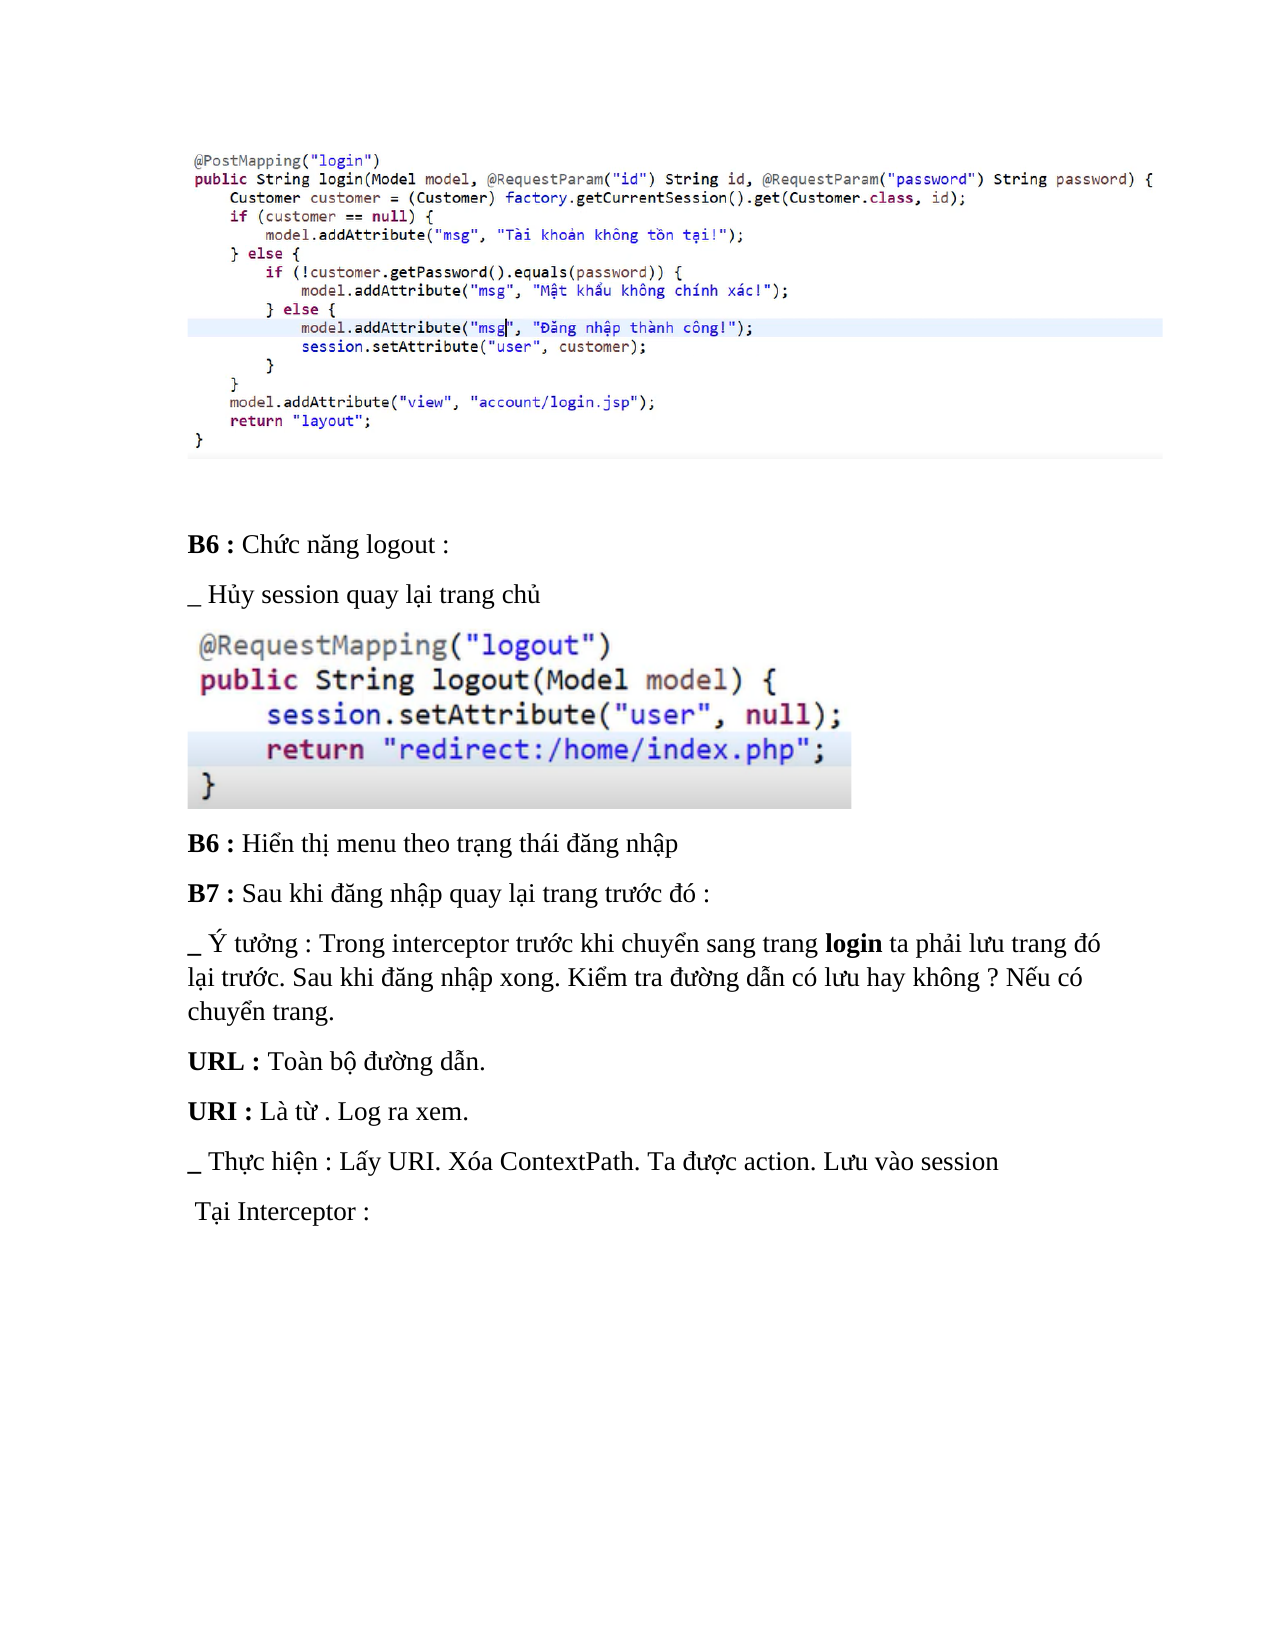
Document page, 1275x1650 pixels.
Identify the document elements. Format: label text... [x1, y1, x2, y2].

picture [187, 628, 852, 809]
text B6 : Hiển thị menu theo trạng thái đăng nhập [187, 827, 1125, 858]
text URI : Là từ . Log ra xem. [187, 1095, 1125, 1126]
text _ Thực hiện : Lấy URI. Xóa ContextPath. Ta được action. Lưu vào session [187, 1145, 1125, 1176]
text B6 : Chức năng logout : [187, 528, 1125, 559]
text _ Hủy session quay lại trang chủ [187, 578, 1125, 609]
text _ Ý tưởng : Trong interceptor trước khi chuyển sang trang login ta phải lưu trang đó lại trước. Sau khi đăng nhập xong. Kiểm tra đường dẫn có lưu hay không ? Nếu có chuyển trang. [187, 927, 1125, 1026]
text URL : Toàn bộ đường dẫn. [187, 1045, 1125, 1076]
picture [187, 150, 1163, 459]
text B7 : Sau khi đăng nhập quay lại trang trước đó : [187, 877, 1125, 908]
text Tại Interceptor : [187, 1195, 1125, 1227]
